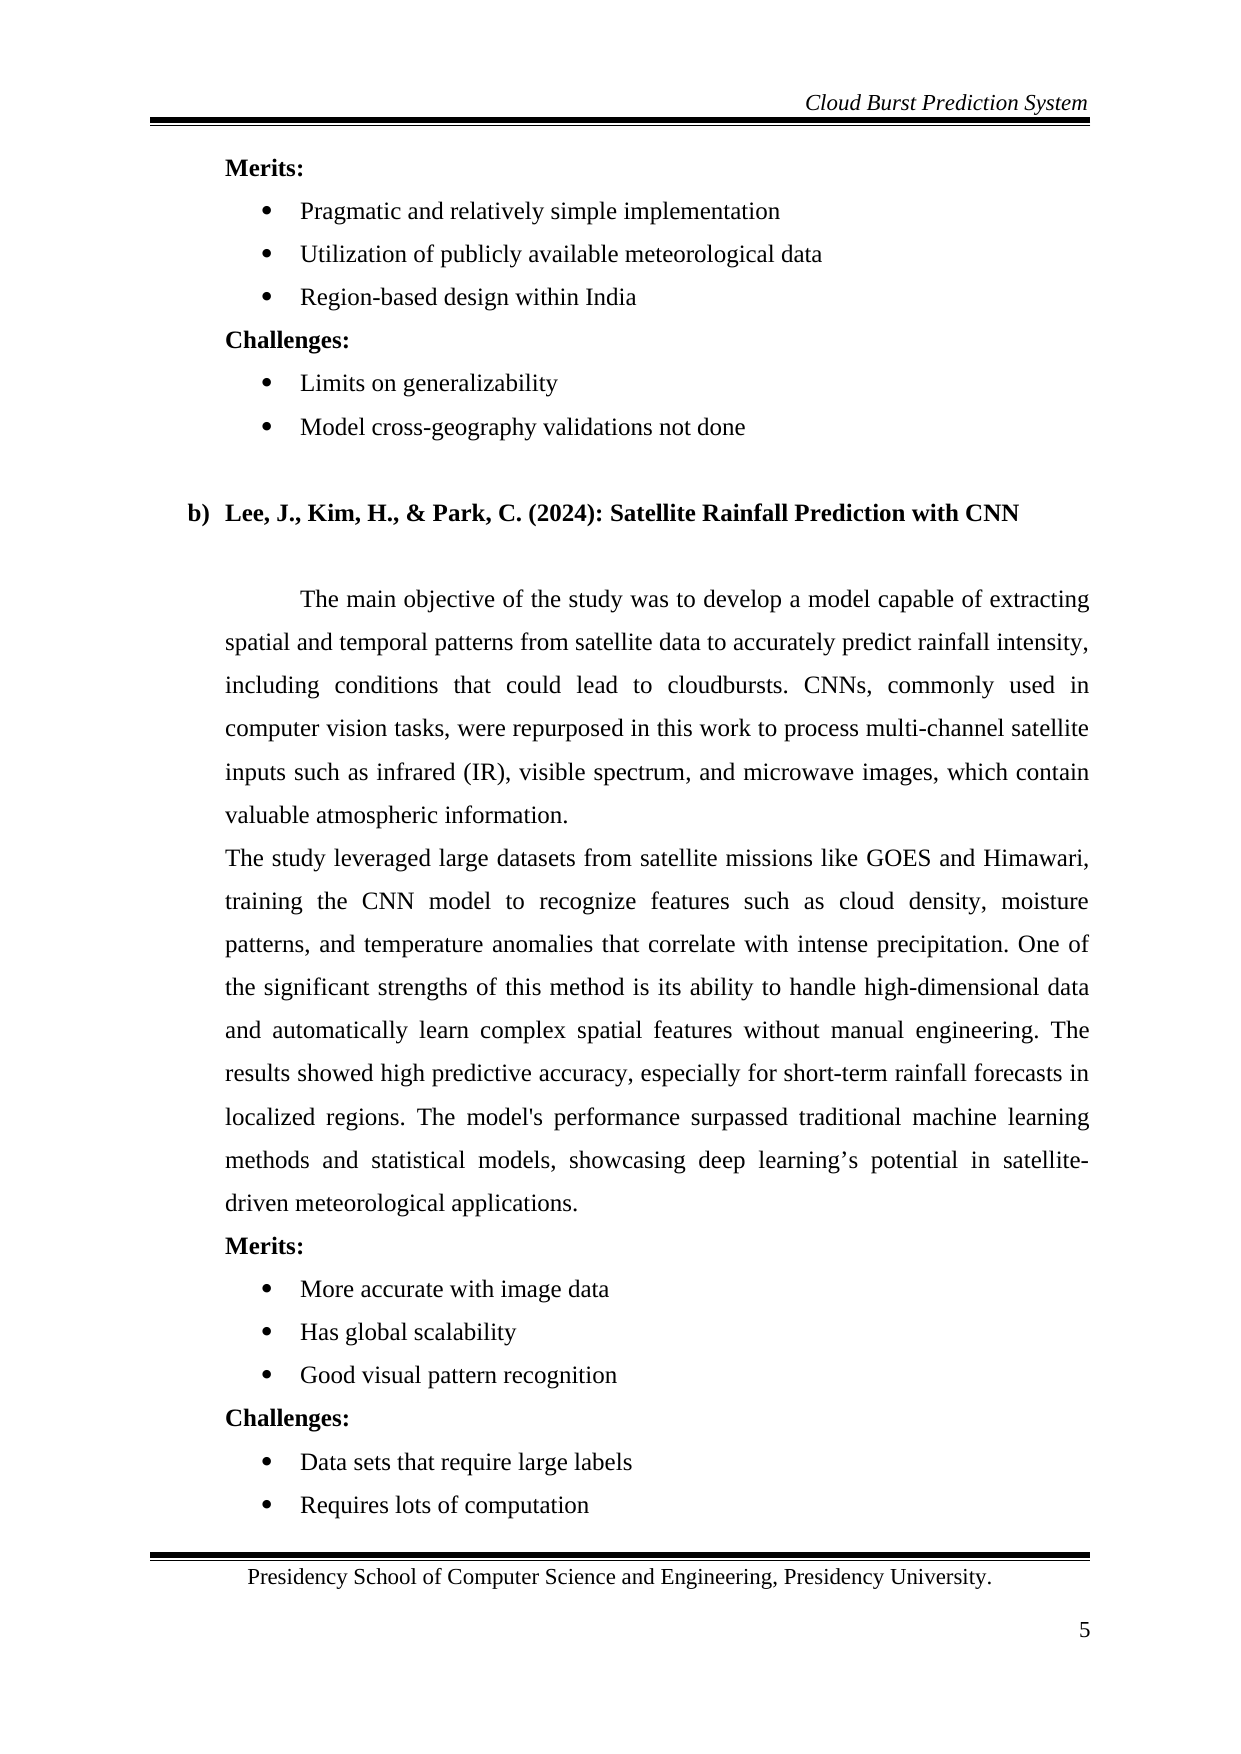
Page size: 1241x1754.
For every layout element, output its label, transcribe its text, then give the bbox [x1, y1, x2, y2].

text The study leveraged large datasets from satellite missions like GOES and Himawari, training the CNN model to recognize features such as cloud density, moisture patterns, and temperature anomalies that correlate with intense precipitation. One of the significant strengths of this method is its ability to handle high-dimensional data and automatically learn complex spatial features without manual engineering. The results showed high predictive accuracy, especially for short-term rainfall forecasts in localized regions. The model's performance surpassed traditional machine learning methods and statistical models, showcasing deep learning’s potential in satellite-driven meteorological applications. [225, 843, 1090, 1217]
text Merits: [150, 153, 1090, 182]
list Region-based design within India [262, 282, 1090, 311]
list Requires lots of computation [262, 1490, 1090, 1518]
list Pragmatic and relatively simple implementation [262, 196, 1090, 225]
list More accurate with image data [262, 1274, 1090, 1303]
text Merits: [150, 1231, 1090, 1260]
text The main objective of the study was to develop a model capable of extracting spatial and temporal patterns from satellite data to accurately predict rainfall intensity, including conditions that could lead to cloudbursts. CNNs, commonly used in computer vision tasks, were repurposed in this work to process multi-channel satellite inputs such as infrared (IR), visible spectrum, and microwave images, which contain valuable atmospheric information. [225, 584, 1090, 828]
text Challenges: [150, 1403, 1090, 1432]
list Model cross-geography validations not done [262, 412, 1090, 440]
list Good visual pattern recognition [262, 1360, 1090, 1389]
list Data sets that require large labels [262, 1447, 1090, 1475]
list Utilization of publicly available meteorological data [262, 239, 1090, 268]
text Challenges: [150, 325, 1090, 354]
list Limits on generalizability [262, 368, 1090, 397]
list Has global scalability [262, 1317, 1090, 1346]
list Lee, J., Kim, H., & Park, C. (2024): Satellite Rainfall Prediction with CNN [187, 498, 1090, 527]
